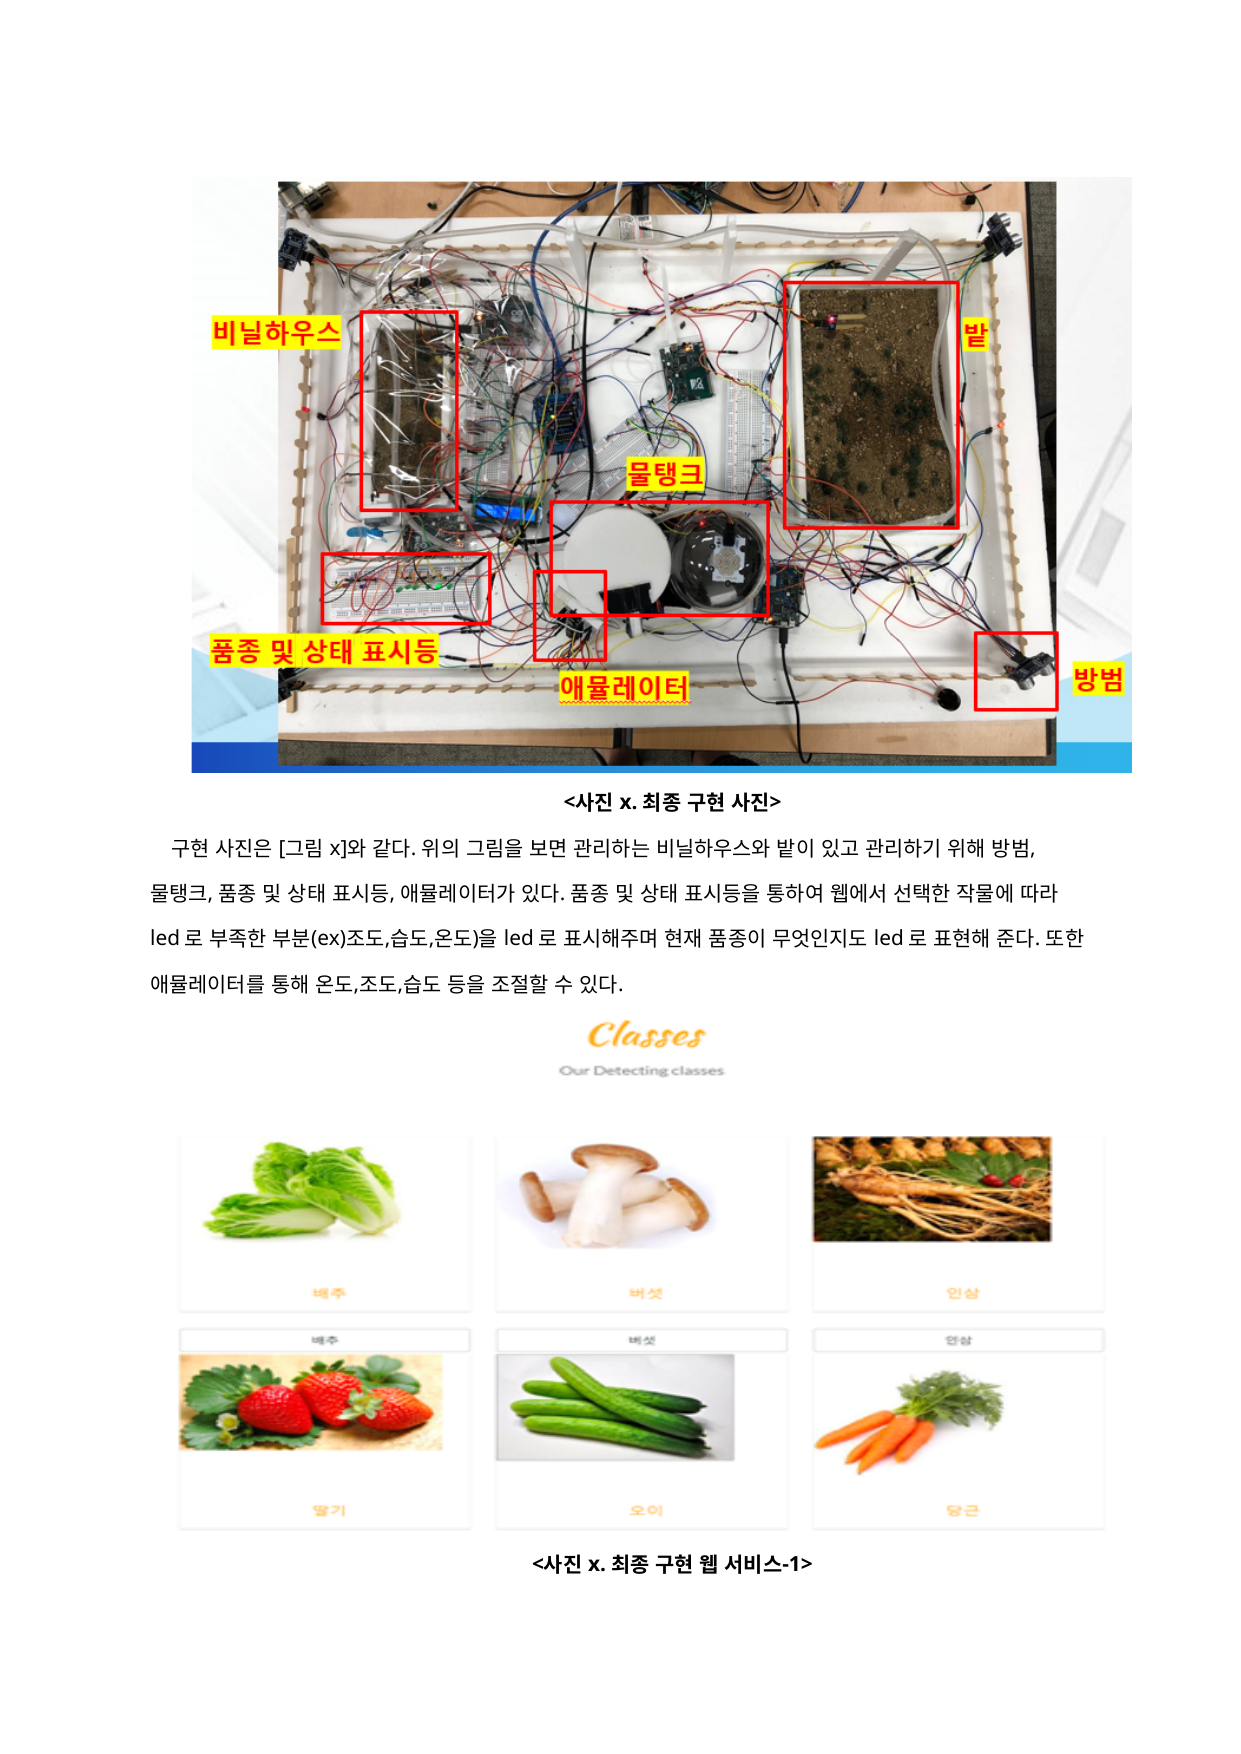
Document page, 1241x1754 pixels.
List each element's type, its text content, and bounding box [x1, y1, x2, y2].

text <사진 x. 최종 구현 웹 서비스-1> [212, 1548, 1090, 1578]
picture [170, 1013, 1115, 1534]
text <사진 x. 최종 구현 사진> [212, 786, 1090, 817]
text 구현 사진은 [그림 x]와 같다. 위의 그림을 보면 관리하는 비닐하우스와 밭이 있고 관리하기 위해 방범, 물탱크, 품종 및 상태 표시등, 애뮬레이터가 있다. 품종 및 상태 표시등을 통하여 웹에서 선택한 작물에 따라 led로 부족한 부분(ex)조도,습도,온도)을 led로 표시해주며 현재 품종이 무엇인지도 led로 표현해 준다. 또한 애뮬레이터를 통해 온도,조도,습도 등을 조절할 수 있다. [150, 832, 1090, 998]
picture [191, 177, 1132, 773]
